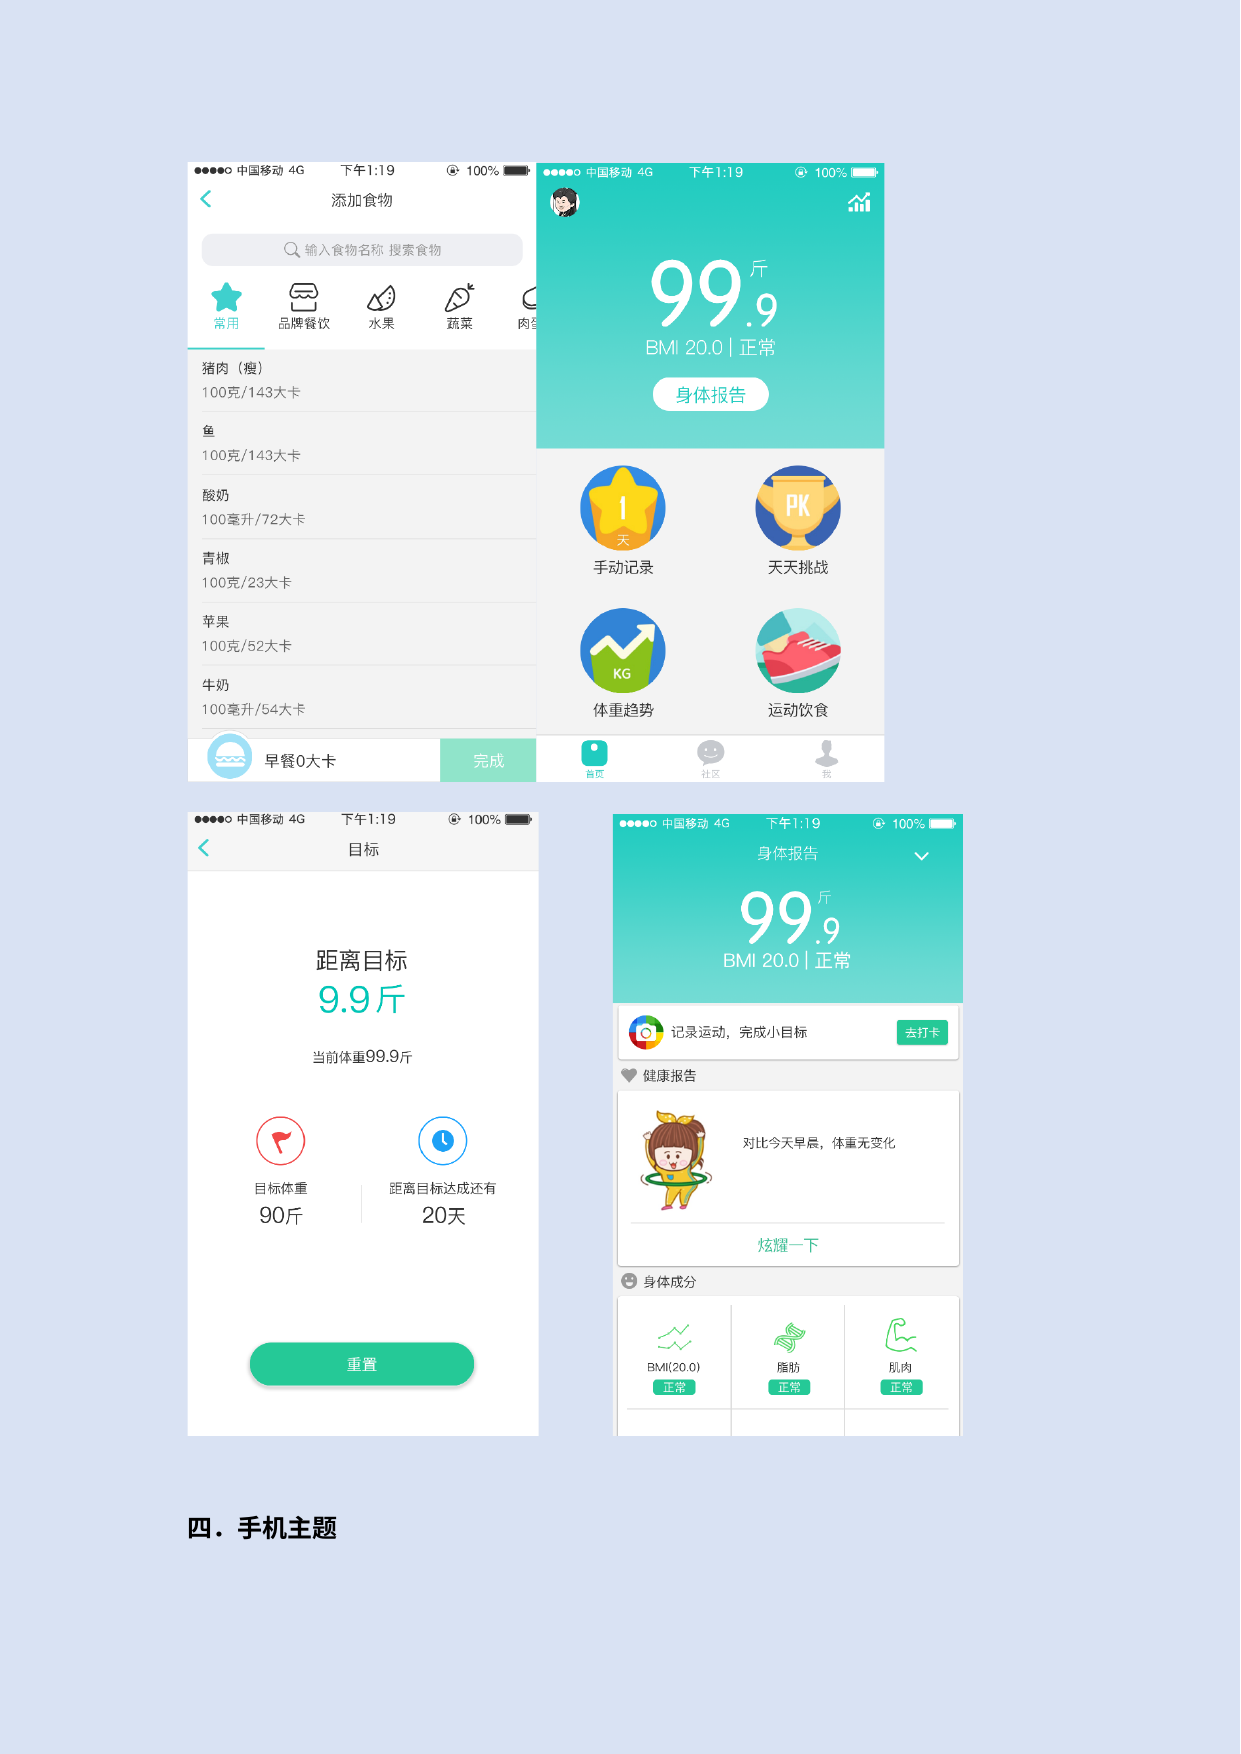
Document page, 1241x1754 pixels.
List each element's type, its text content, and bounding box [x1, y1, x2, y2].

picture [612, 814, 963, 1436]
picture [187, 812, 539, 1436]
text 四．手机主题 [187, 1494, 1053, 1559]
picture [187, 162, 885, 782]
